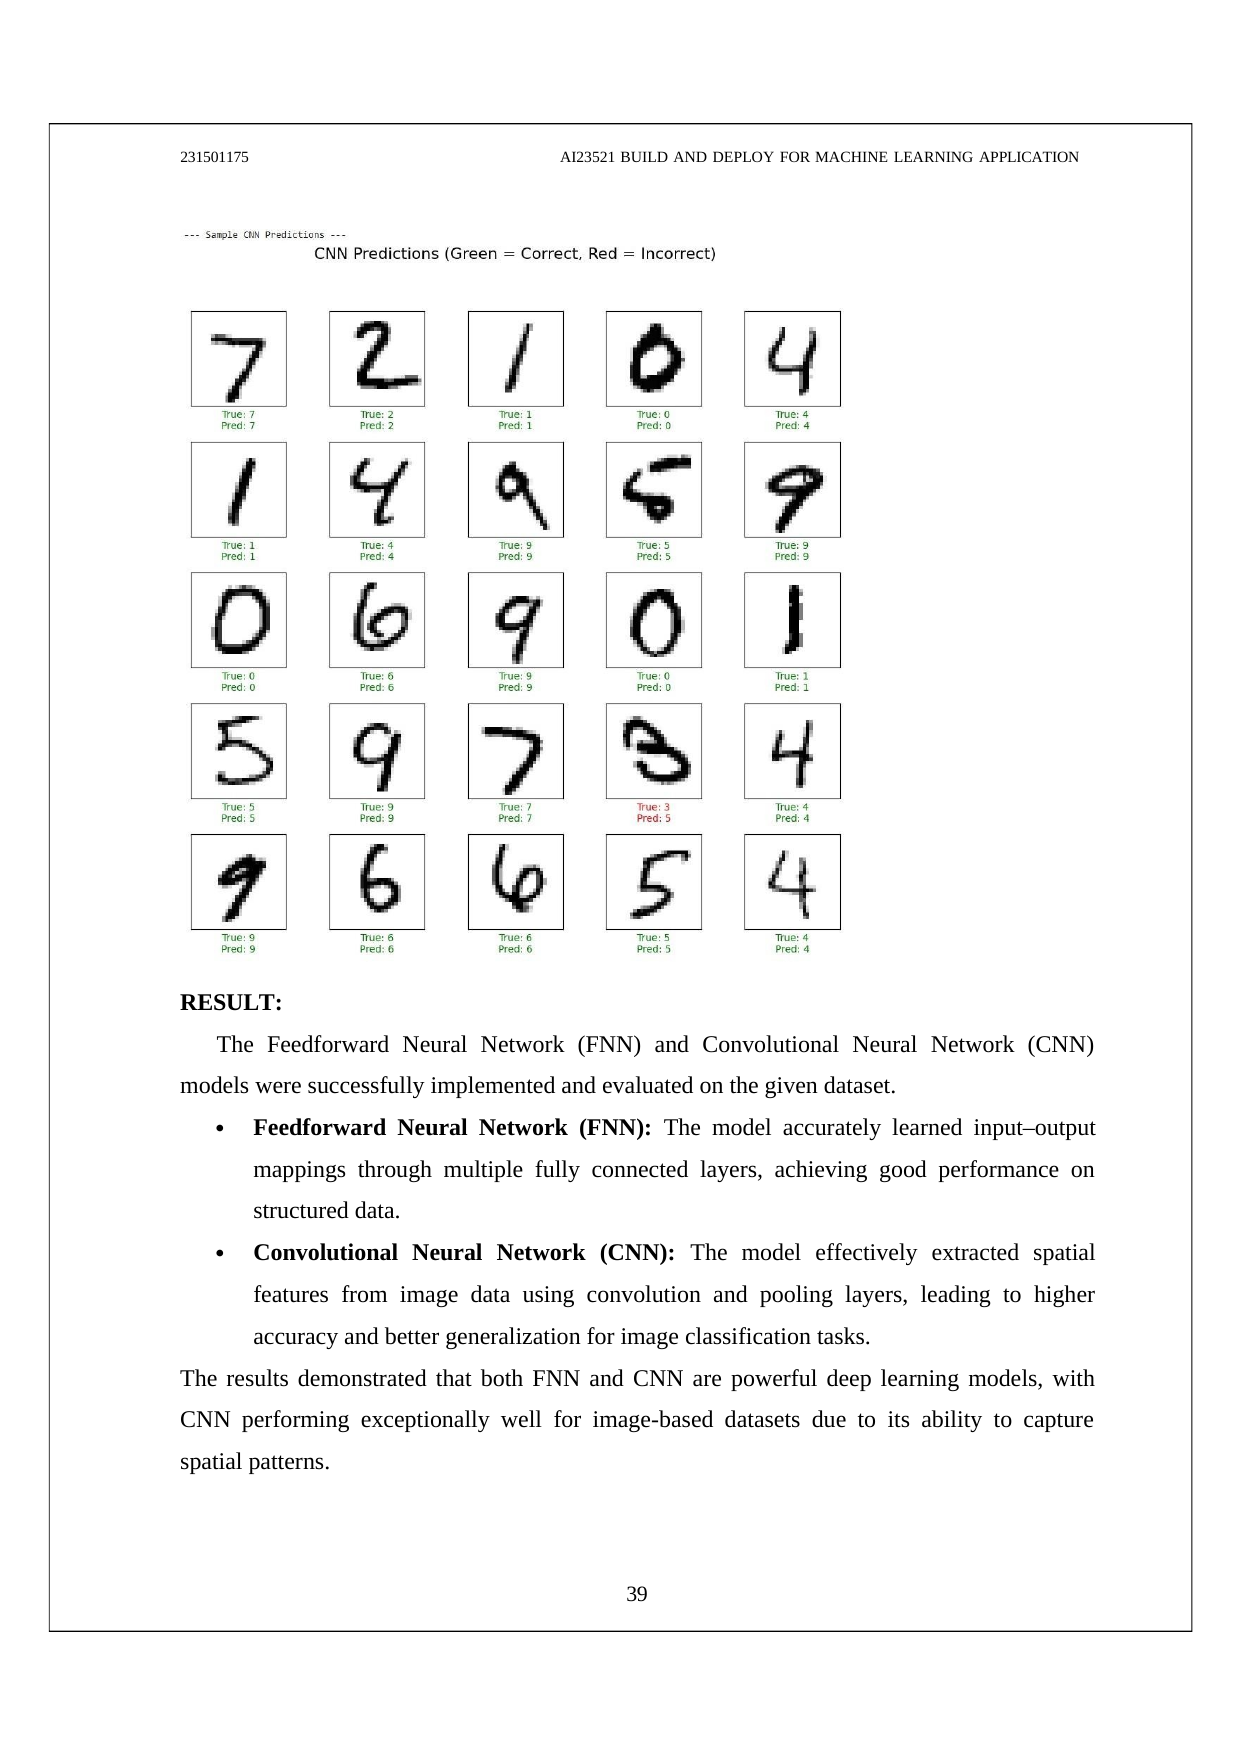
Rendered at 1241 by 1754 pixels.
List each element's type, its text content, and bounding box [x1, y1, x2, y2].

picture [180, 229, 844, 962]
list Convolutional Neural Network (CNN): The model effectively extracted spatial features from image data using convolution and pooling layers, leading to higher accuracy and better generalization for image classification tasks. [216, 1238, 1096, 1349]
text The results demonstrated that both FNN and CNN are powerful deep learning models, with CNN performing exceptionally well for image-based datasets due to its ability to capture spatial patterns. [180, 1364, 1096, 1474]
text RESULT: [180, 988, 1152, 1015]
list Feedforward Neural Network (FNN): The model accurately learned input–output mappings through multiple fully connected layers, achieving good performance on structured data. [216, 1113, 1096, 1224]
text The Feedforward Neural Network (FNN) and Convolutional Neural Network (CNN) models were successfully implemented and evaluated on the given dataset. [180, 1030, 1095, 1099]
